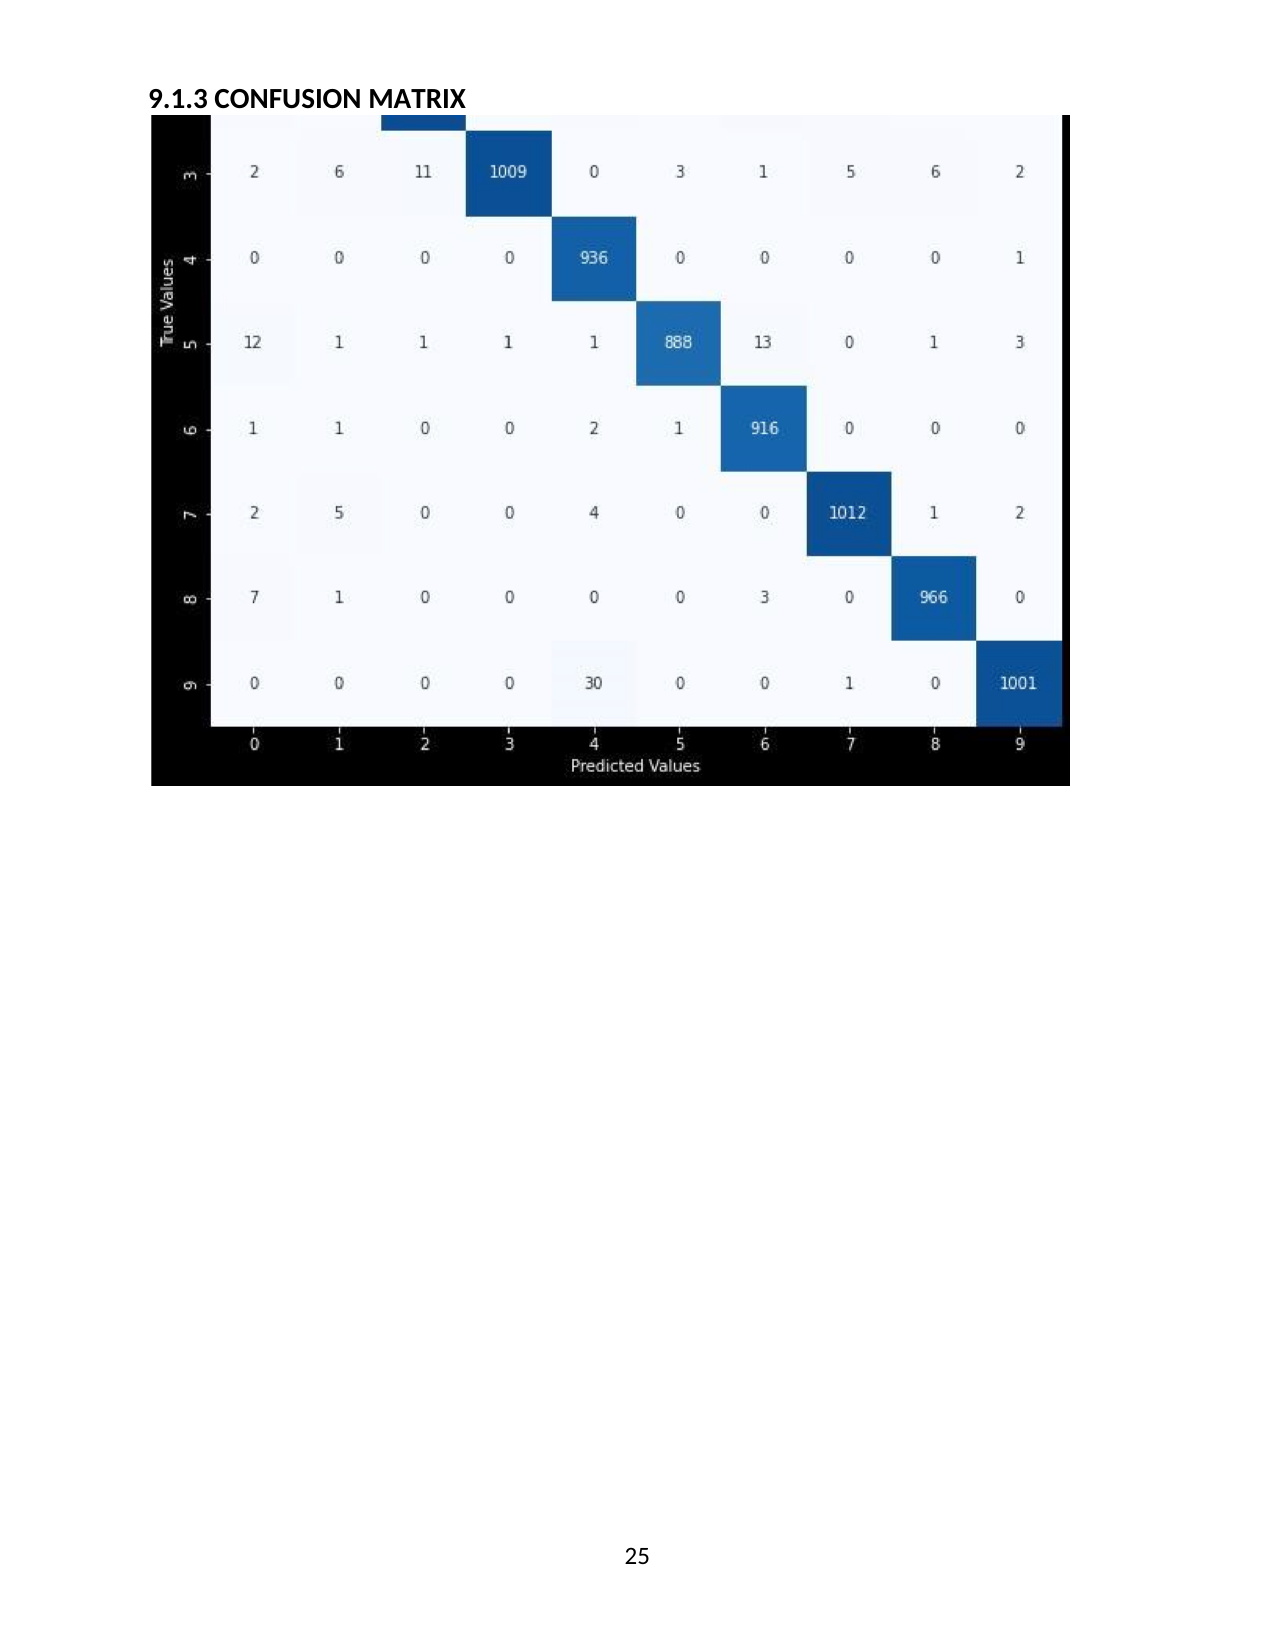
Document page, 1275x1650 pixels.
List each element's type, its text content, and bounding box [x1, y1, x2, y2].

subtitle 9.1.3 CONFUSION MATRIX [148, 80, 1128, 116]
picture [150, 115, 1070, 786]
